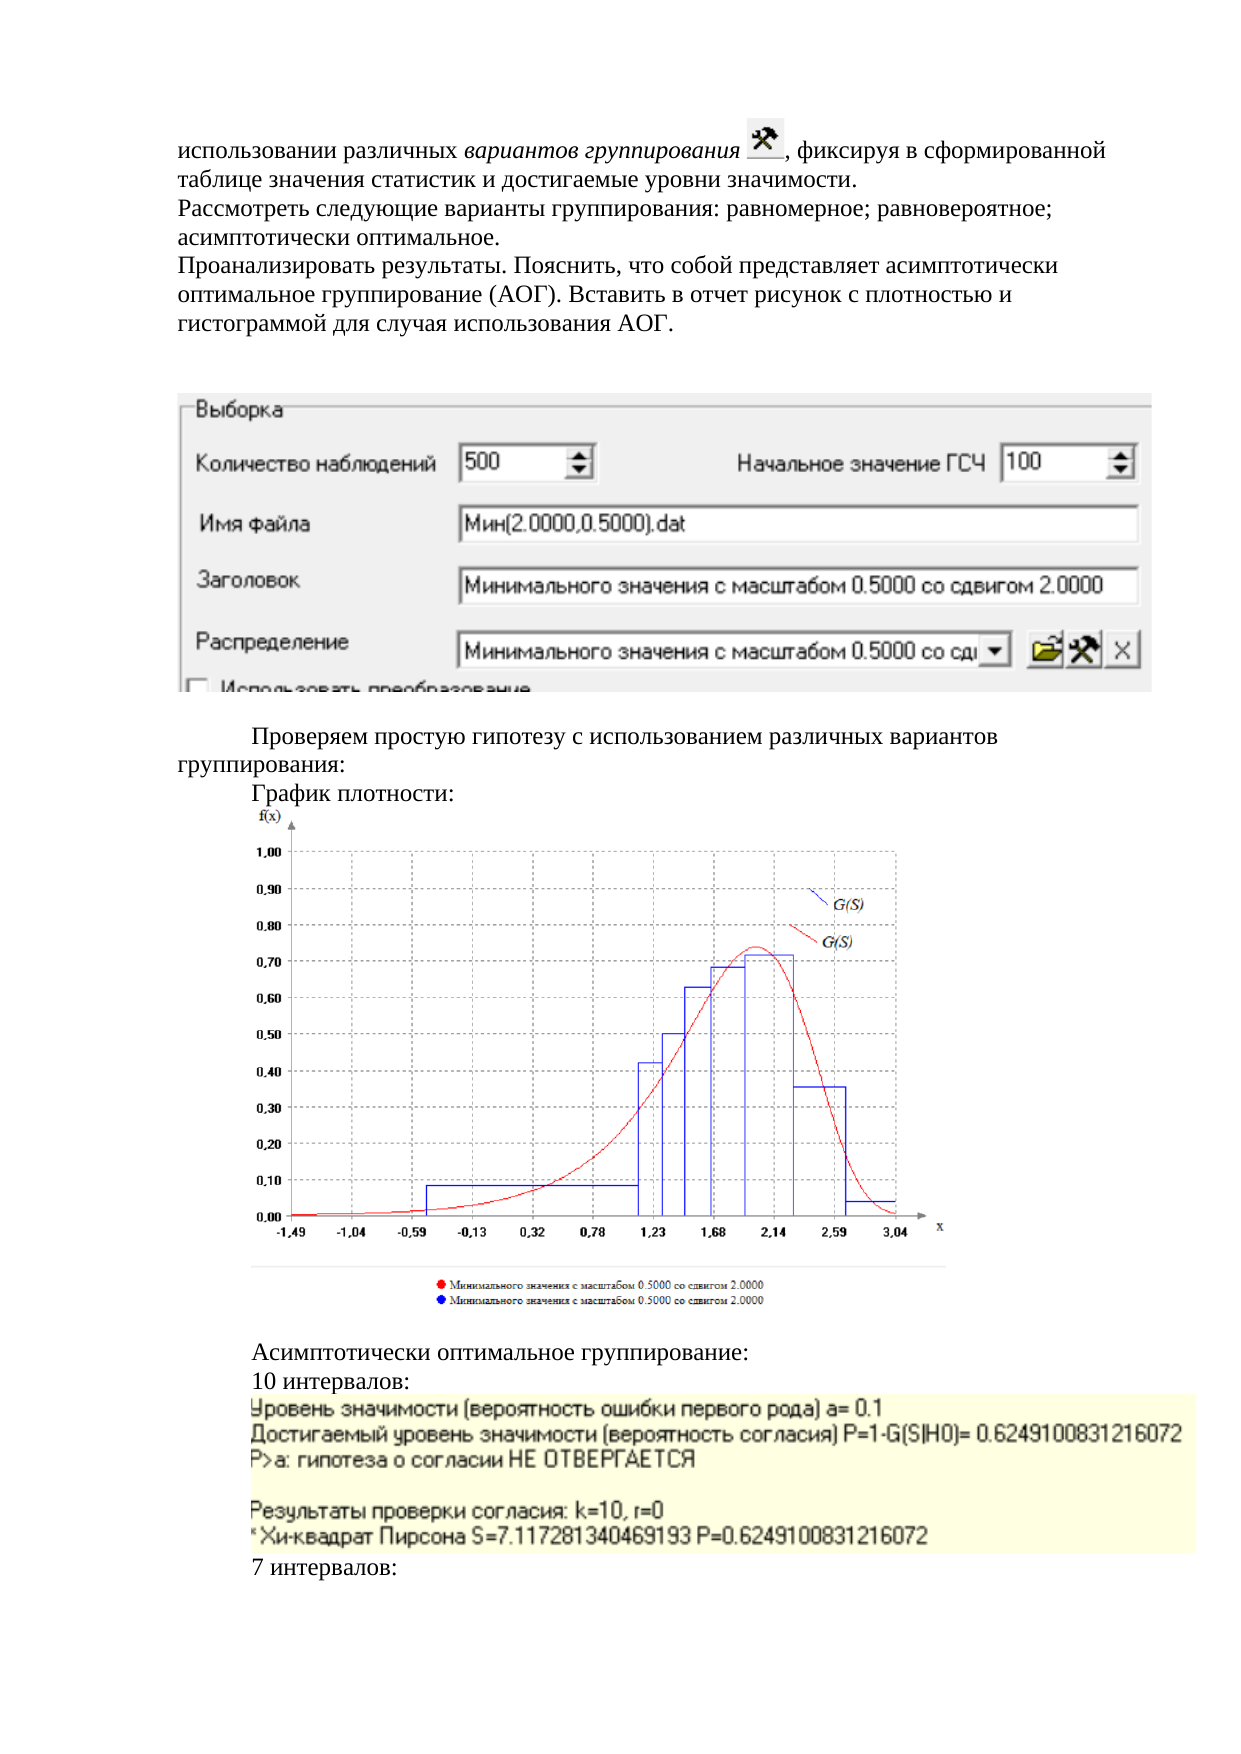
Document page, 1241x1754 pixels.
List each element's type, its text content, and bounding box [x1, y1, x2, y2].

picture [251, 807, 946, 1309]
text 10 интервалов: [251, 1366, 1152, 1394]
picture [746, 118, 785, 159]
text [177, 118, 1152, 193]
text 7 интервалов: [251, 1553, 1152, 1581]
text Рассмотреть следующие варианты группирования: равномерное; равновероятное; асимптотически оптимальное. [177, 193, 1152, 250]
picture [251, 1394, 1197, 1553]
text Проанализировать результаты. Пояснить, что собой представляет асимптотически оптимальное группирование (АОГ). Вставить в отчет рисунок с плотностью и гистограммой для случая использования АОГ. [177, 250, 1152, 337]
text Асимптотически оптимальное группирование: [251, 1337, 1152, 1366]
text Проверяем простую гипотезу с использованием различных вариантов группирования: [177, 721, 1152, 778]
text График плотности: [251, 778, 1152, 807]
picture [177, 393, 1152, 692]
